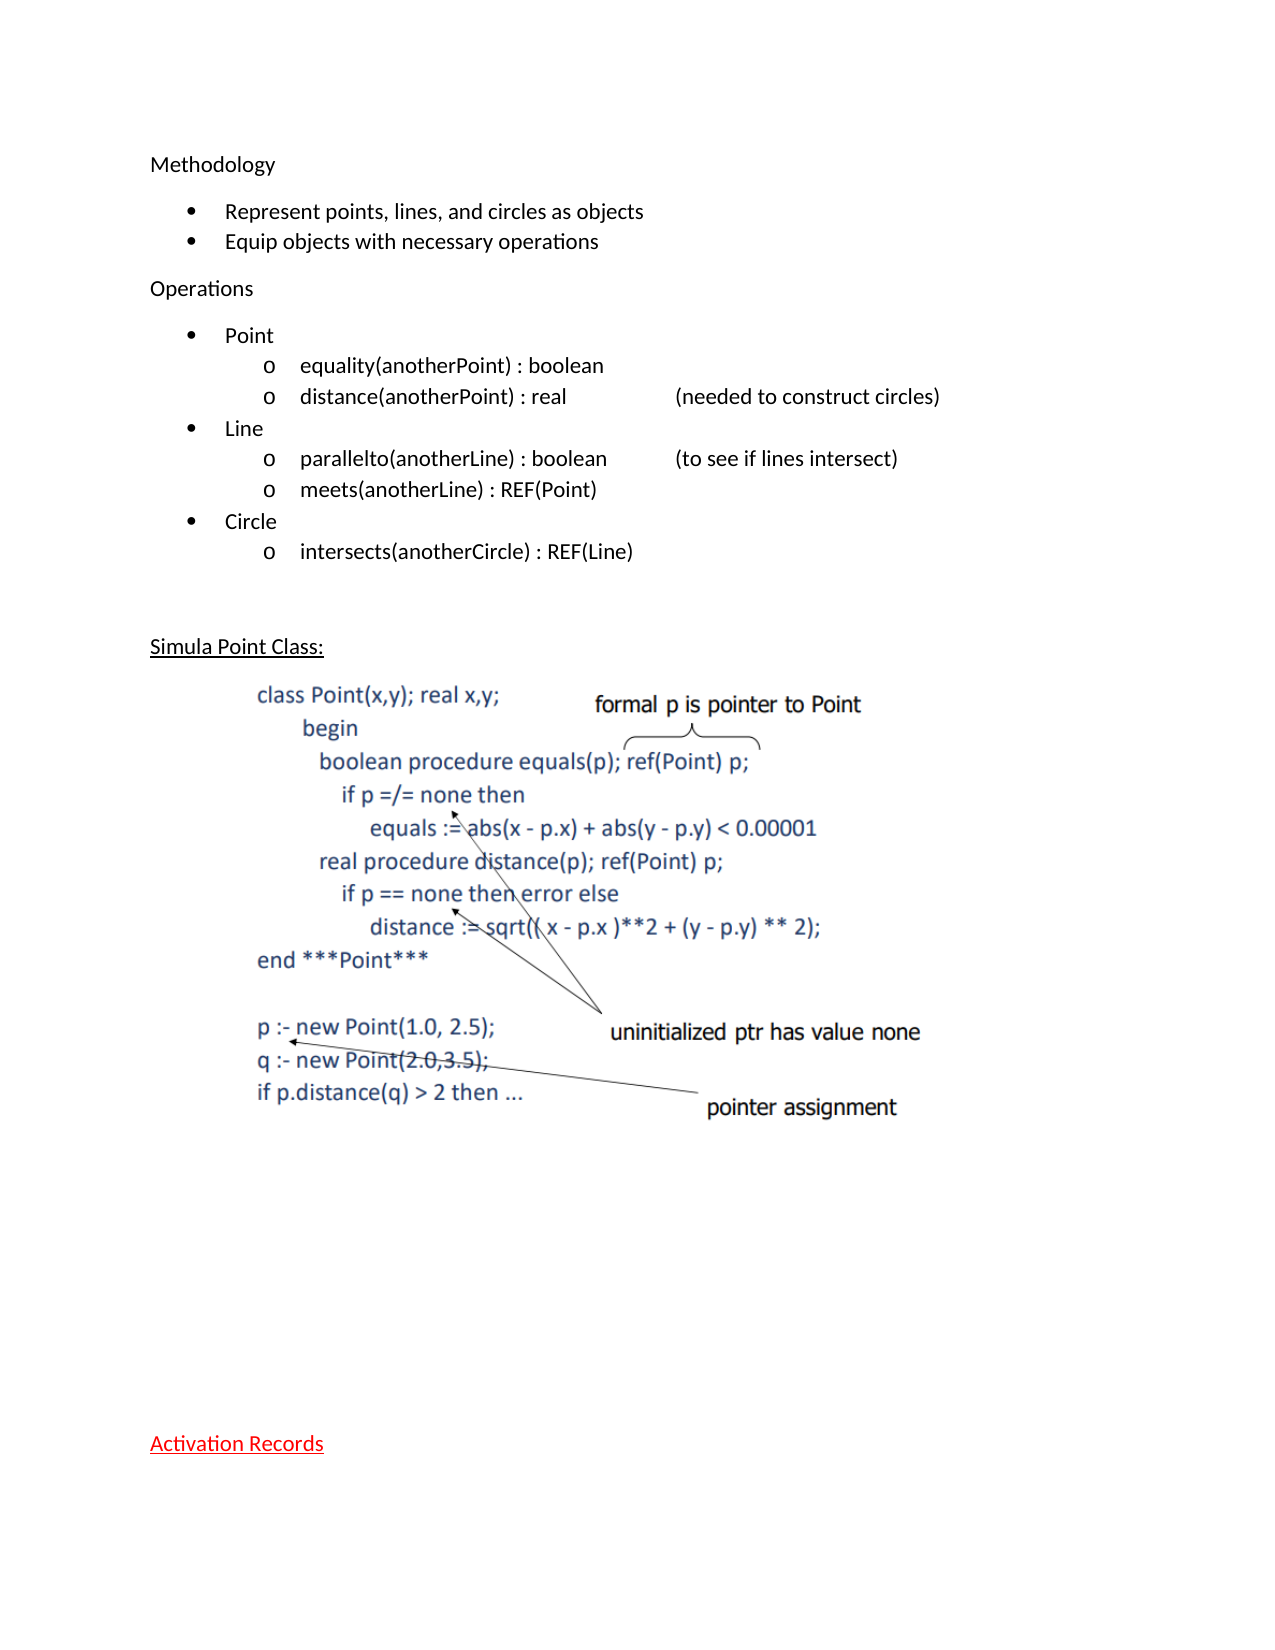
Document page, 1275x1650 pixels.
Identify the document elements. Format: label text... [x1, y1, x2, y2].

list equality(anotherPoint) : boolean [262, 351, 1125, 380]
list Equip objects with necessary operations [187, 227, 1125, 255]
text Methodology [150, 150, 1125, 178]
text Activation Records [150, 1429, 1125, 1457]
list parallelto(anotherLine) : boolean (to see if lines intersect) [262, 444, 1125, 473]
list meets(anotherLine) : REF(Point) [262, 476, 1125, 505]
list distance(anotherPoint) : real (needed to construct circles) [262, 382, 1125, 412]
picture [150, 679, 1125, 1129]
list intersects(anotherCircle) : REF(Line) [262, 537, 1125, 566]
list Line [187, 414, 1125, 442]
list Circle [187, 507, 1125, 535]
list Represent points, lines, and circles as objects [187, 197, 1125, 225]
text Operations [150, 274, 1125, 302]
text Simula Point Class: [150, 632, 1125, 660]
list Point [187, 321, 1125, 349]
